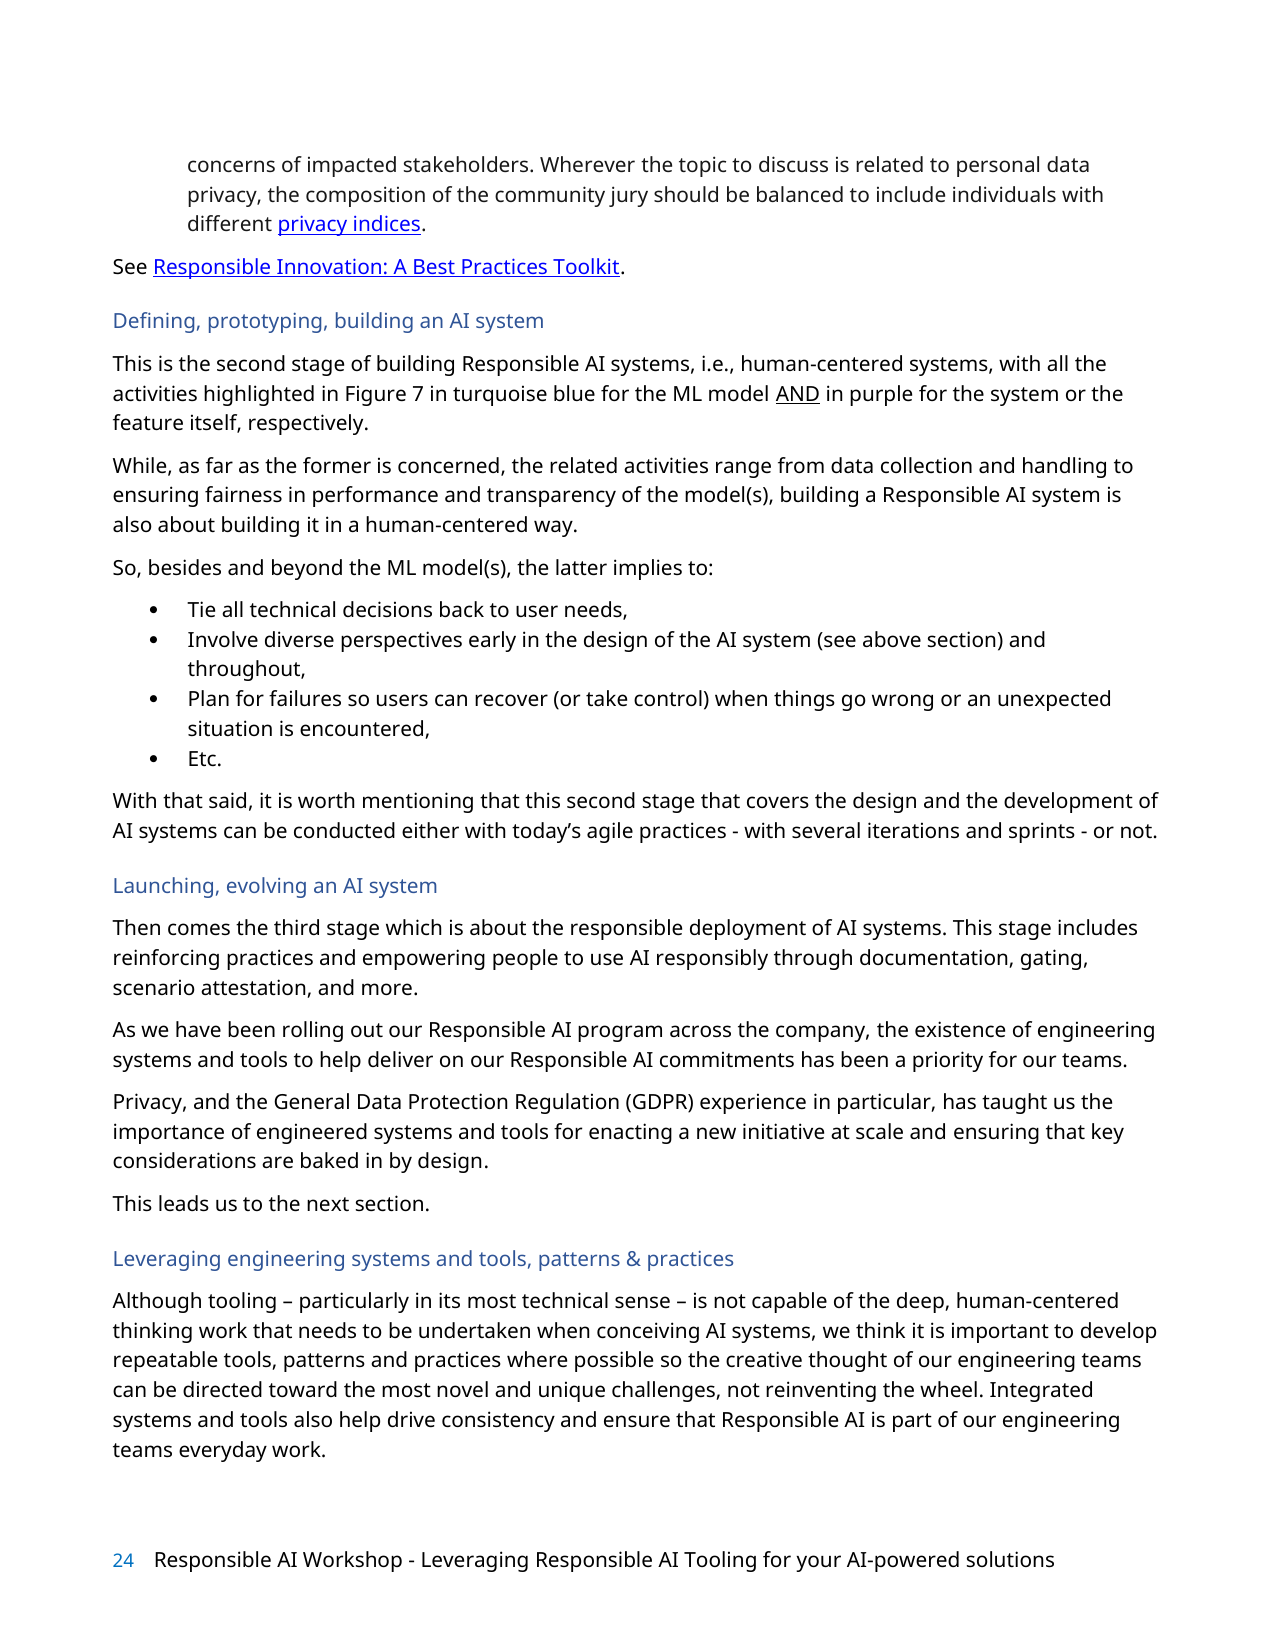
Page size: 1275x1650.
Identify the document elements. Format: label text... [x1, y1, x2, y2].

subtitle Defining, prototyping, building an AI system [112, 307, 1162, 335]
text Then comes the third stage which is about the responsible deployment of AI systems. This stage includes reinforcing practices and empowering people to use AI responsibly through documentation, gating, scenario attestation, and more. [112, 913, 1162, 1001]
list Involve diverse perspectives early in the design of the AI system (see above section) and throughout, [150, 625, 1162, 683]
subtitle Launching, evolving an AI system [112, 871, 1162, 899]
text This leads us to the next section. [112, 1189, 1162, 1217]
subtitle Leveraging engineering systems and tools, patterns & practices [112, 1244, 1162, 1272]
list Tie all technical decisions back to user needs, [150, 595, 1162, 623]
text See Responsible Innovation: A Best Practices Toolkit. [112, 252, 1162, 280]
text Privacy, and the General Data Protection Regulation (GDPR) experience in particular, has taught us the importance of engineered systems and tools for enacting a new initiative at scale and ensuring that key considerations are baked in by design. [112, 1087, 1162, 1175]
list Plan for failures so users can recover (or take control) when things go wrong or an unexpected situation is encountered, [150, 684, 1162, 743]
text With that said, it is worth mentioning that this second stage that covers the design and the development of AI systems can be conducted either with today’s agile practices - with several iterations and sprints - or not. [112, 786, 1162, 844]
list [150, 150, 1162, 238]
text This is the second stage of building Responsible AI systems, i.e., human-centered systems, with all the activities highlighted in Figure 7 in turquoise blue for the ML model AND in purple for the system or the feature itself, respectively. [112, 349, 1162, 437]
text Although tooling – particularly in its most technical sense – is not capable of the deep, human-centered thinking work that needs to be undertaken when conceiving AI systems, we think it is important to develop repeatable tools, patterns and practices where possible so the creative thought of our engineering teams can be directed toward the most novel and unique challenges, not reinventing the wheel. Integrated systems and tools also help drive consistency and ensure that Responsible AI is part of our engineering teams everyday work. [112, 1286, 1162, 1463]
text So, besides and beyond the ML model(s), the latter implies to: [112, 553, 1162, 581]
text While, as far as the former is concerned, the related activities range from data collection and handling to ensuring fairness in performance and transparency of the model(s), building a Responsible AI system is also about building it in a human-centered way. [112, 451, 1162, 539]
list Etc. [150, 744, 1162, 772]
text As we have been rolling out our Responsible AI program across the company, the existence of engineering systems and tools to help deliver on our Responsible AI commitments has been a priority for our teams. [112, 1015, 1162, 1073]
